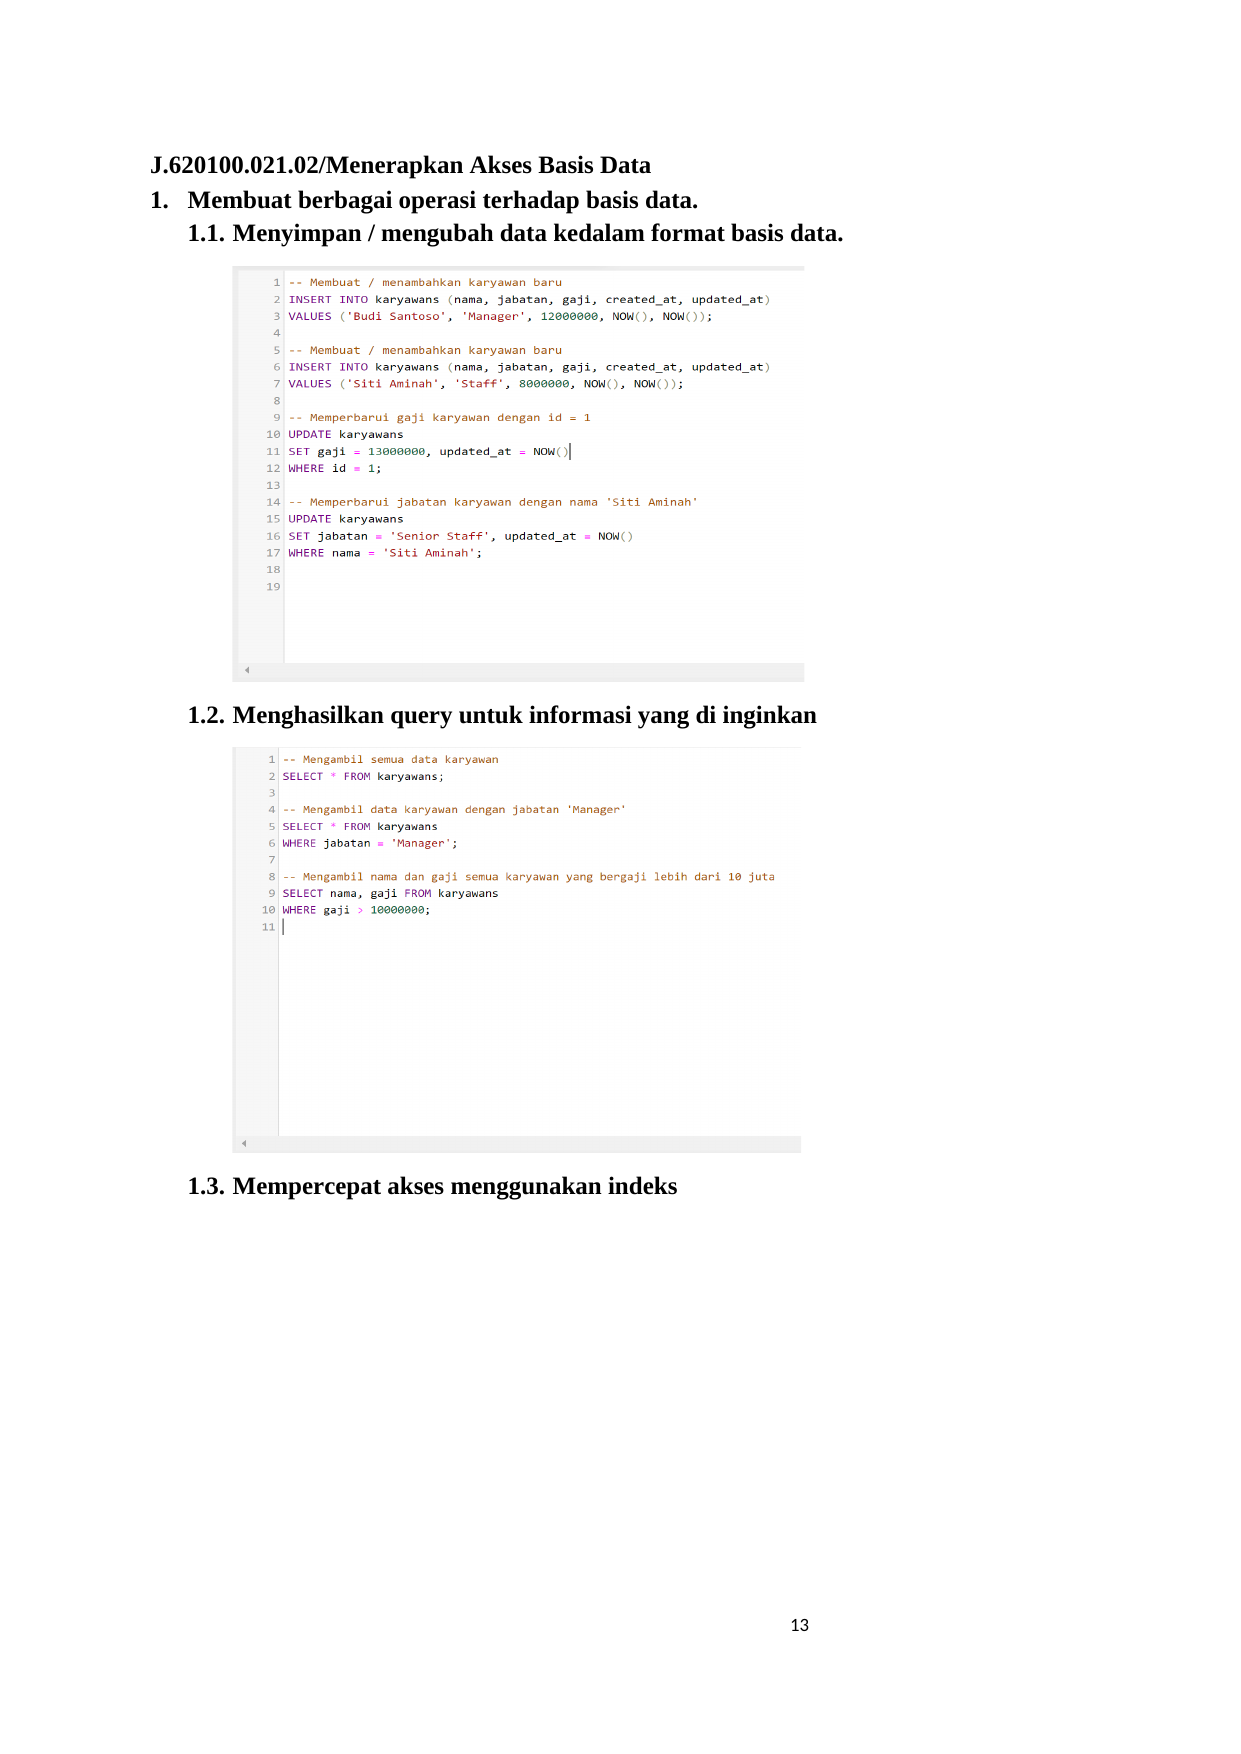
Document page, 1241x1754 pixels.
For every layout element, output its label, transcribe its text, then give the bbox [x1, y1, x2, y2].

list Menghasilkan query untuk informasi yang di inginkan [187, 700, 1090, 729]
subtitle J.620100.021.02/Menerapkan Akses Basis Data [150, 150, 1090, 179]
picture [232, 266, 805, 682]
picture [232, 747, 802, 1153]
list Menyimpan / mengubah data kedalam format basis data. [187, 218, 1090, 247]
subtitle Membuat berbagai operasi terhadap basis data. [150, 185, 1090, 214]
list Mempercepat akses menggunakan indeks [187, 1171, 1090, 1200]
